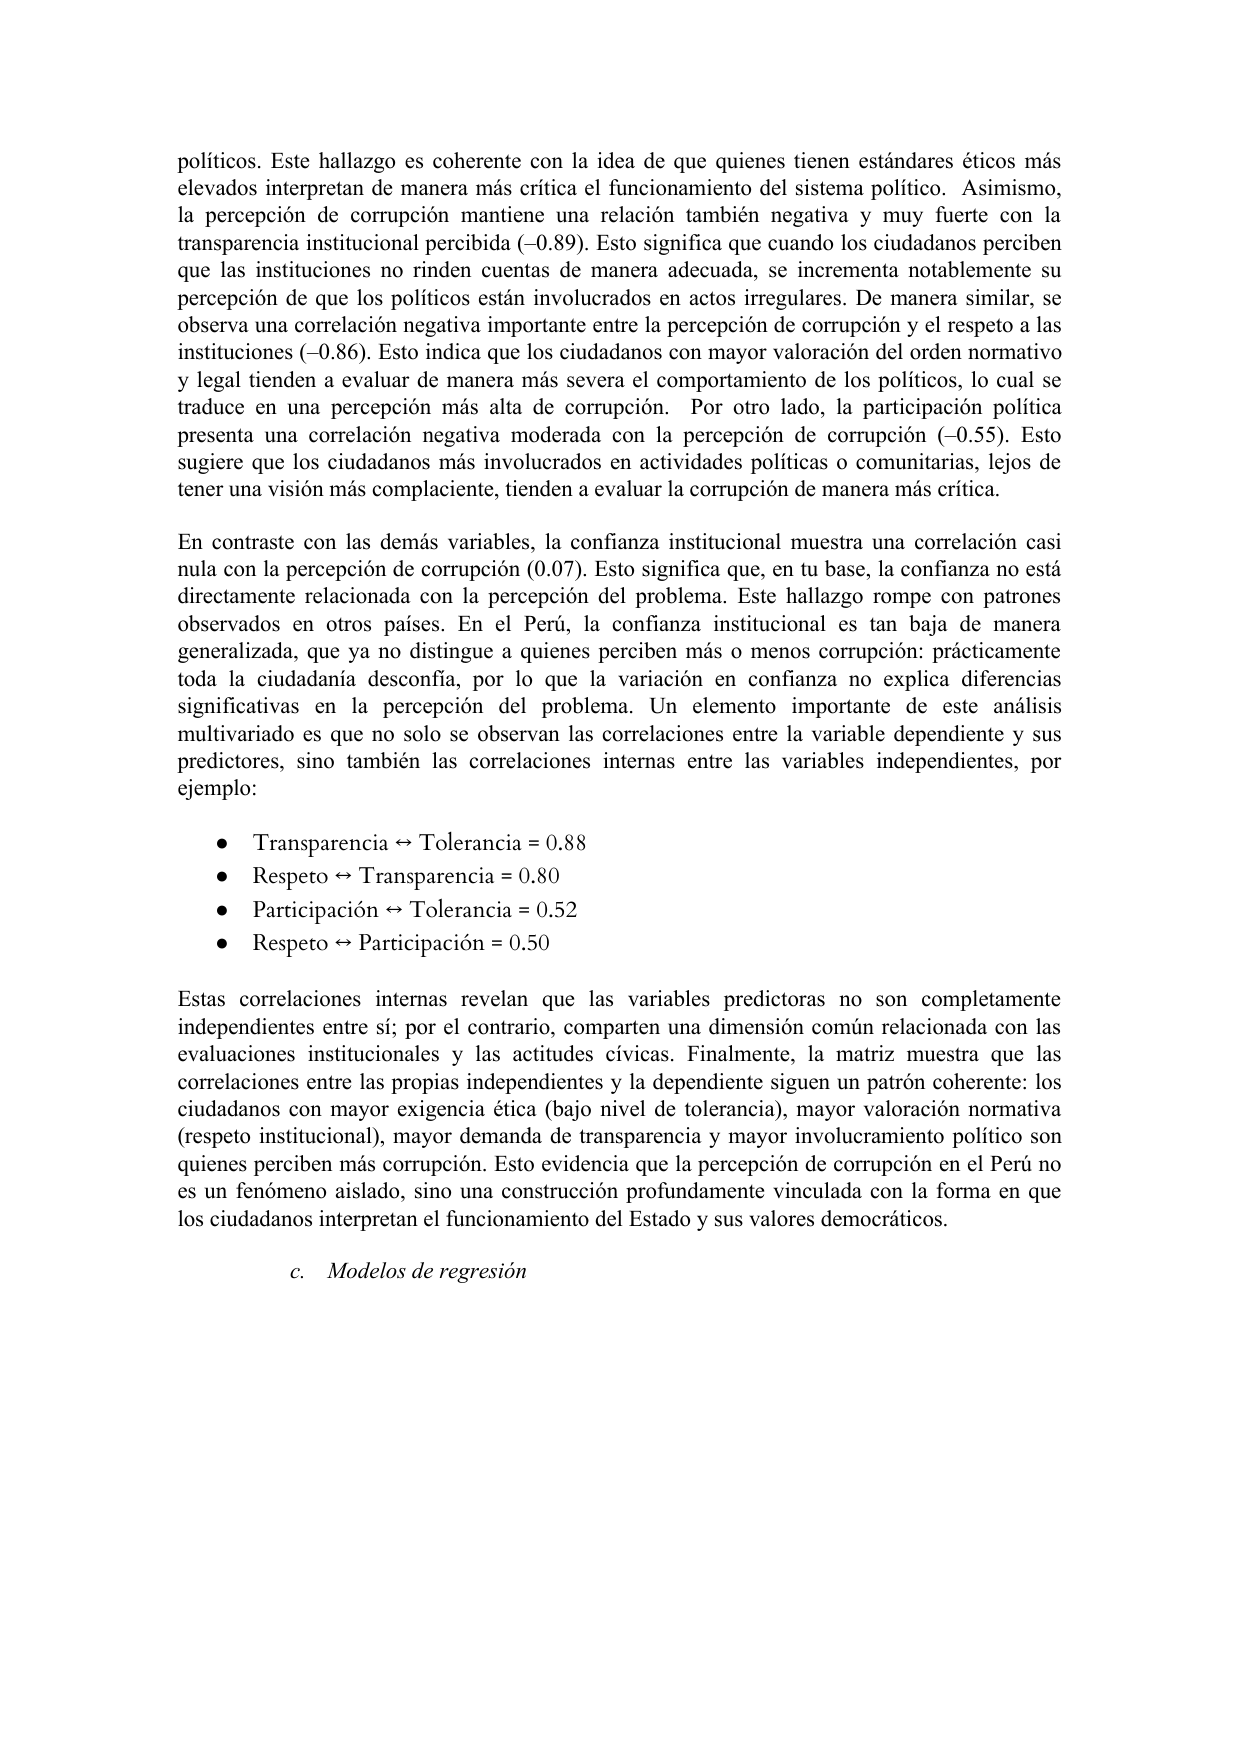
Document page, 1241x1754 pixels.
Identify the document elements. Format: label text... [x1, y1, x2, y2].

text Estas correlaciones internas revelan que las variables predictoras no son completamente independientes entre sí; por el contrario, comparten una dimensión común relacionada con las evaluaciones institucionales y las actitudes cívicas. Finalmente, la matriz muestra que las correlaciones entre las propias independientes y la dependiente siguen un patrón coherente: los ciudadanos con mayor exigencia ética (bajo nivel de tolerancia), mayor valoración normativa (respeto institucional), mayor demanda de transparencia y mayor involucramiento político son quienes perciben más corrupción. Esto evidencia que la percepción de corrupción en el Perú no es un fenómeno aislado, sino una construcción profundamente vinculada con la forma en que los ciudadanos interpretan el funcionamiento del Estado y sus valores democráticos. [177, 986, 1063, 1231]
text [177, 148, 1063, 502]
text En contraste con las demás variables, la confianza institucional muestra una correlación casi nula con la percepción de corrupción (0.07). Esto significa que, en tu base, la confianza no está directamente relacionada con la percepción del problema. Este hallazgo rompe con patrones observados en otros países. En el Perú, la confianza institucional es tan baja de manera generalizada, que ya no distingue a quienes perciben más o menos corrupción: prácticamente toda la ciudadanía desconfía, por lo que la variación en confianza no explica diferencias significativas en la percepción del problema. Un elemento importante de este análisis multivariado es que no solo se observan las correlaciones entre la variable dependiente y sus predictores, sino también las correlaciones internas entre las variables independientes, por ejemplo: [177, 529, 1063, 801]
list Modelos de regresión [290, 1258, 1063, 1283]
